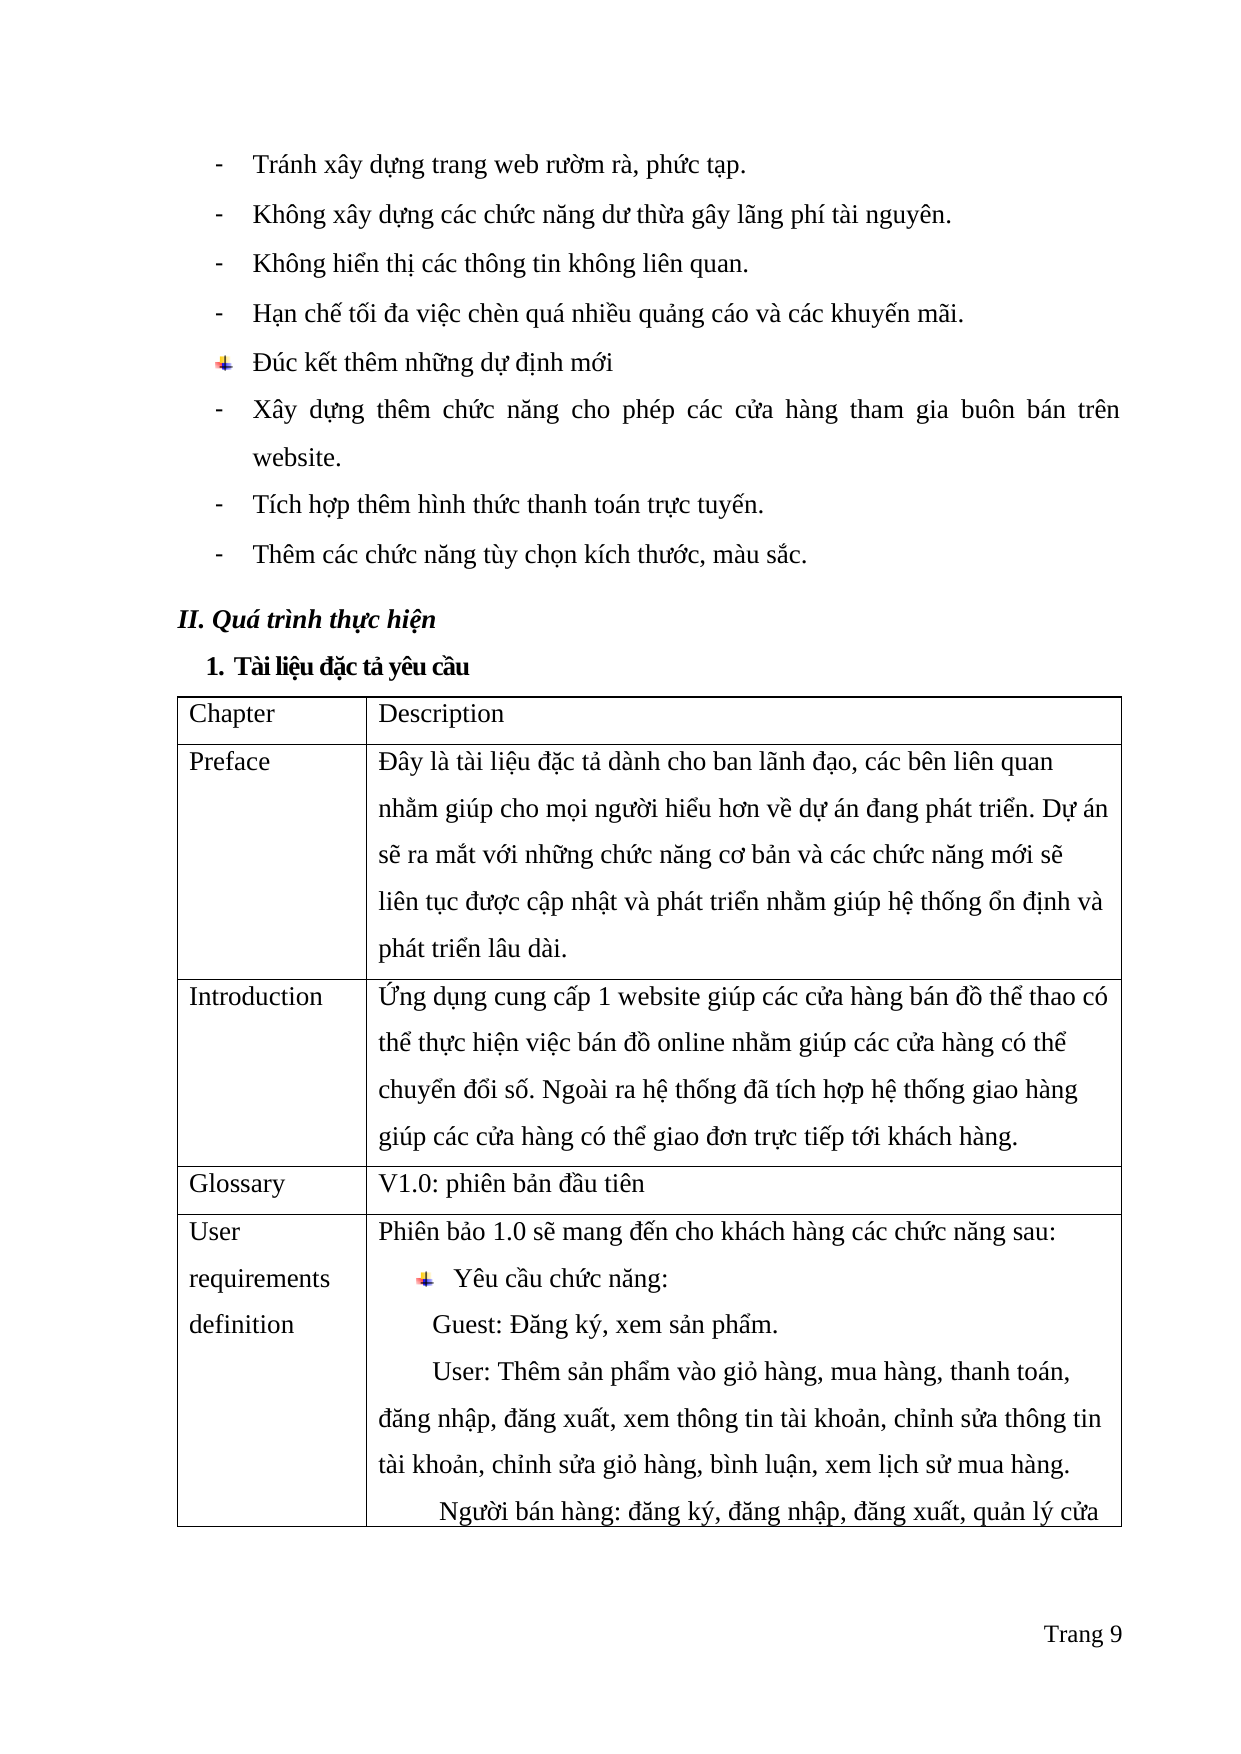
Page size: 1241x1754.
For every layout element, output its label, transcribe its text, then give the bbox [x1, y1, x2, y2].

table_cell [178, 1215, 366, 1526]
list Tránh xây dựng trang web rườm rà, phức tạp. [215, 148, 1122, 181]
list Thêm các chức năng tùy chọn kích thước, màu sắc. [215, 537, 1122, 570]
title Tài liệu đặc tả yêu cầu [205, 650, 1122, 681]
subtitle II. Quá trình thực hiện [177, 603, 1122, 634]
table_cell V1.0: phiên bản đầu tiên [367, 1167, 1121, 1214]
table_header Description [367, 698, 1121, 744]
table_cell Ứng dụng cung cấp 1 website giúp các cửa hàng bán đồ thể thao có thể thực hiện việc bán đồ online nhằm giúp các cửa hàng có thể chuyển đổi số. Ngoài ra hệ thống đã tích hợp hệ thống giao hàng giúp các cửa hàng có thể giao đơn trực tiếp tới khách hàng. [367, 980, 1121, 1166]
list Không hiển thị các thông tin không liên quan. [215, 247, 1122, 280]
table_cell Preface [178, 745, 366, 978]
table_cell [367, 1215, 1121, 1526]
list Hạn chế tối đa việc chèn quá nhiều quảng cáo và các khuyến mãi. [215, 296, 1122, 329]
picture [416, 1270, 434, 1287]
table_cell Đây là tài liệu đặc tả dành cho ban lãnh đạo, các bên liên quan nhằm giúp cho mọi người hiểu hơn về dự án đang phát triển. Dự án sẽ ra mắt với những chức năng cơ bản và các chức năng mới sẽ liên tục được cập nhật và phát triển nhằm giúp hệ thống ổn định và phát triển lâu dài. [367, 745, 1121, 978]
list Xây dựng thêm chức năng cho phép các cửa hàng tham gia buôn bán trên website. [215, 392, 1122, 472]
picture [215, 354, 233, 371]
list Đúc kết thêm những dự định mới [215, 346, 1122, 377]
table_cell Glossary [178, 1167, 366, 1214]
list Tích hợp thêm hình thức thanh toán trực tuyến. [215, 487, 1122, 521]
list Không xây dựng các chức năng dư thừa gây lãng phí tài nguyên. [215, 197, 1122, 230]
table_cell Introduction [178, 980, 366, 1166]
table_header Chapter [178, 698, 366, 744]
